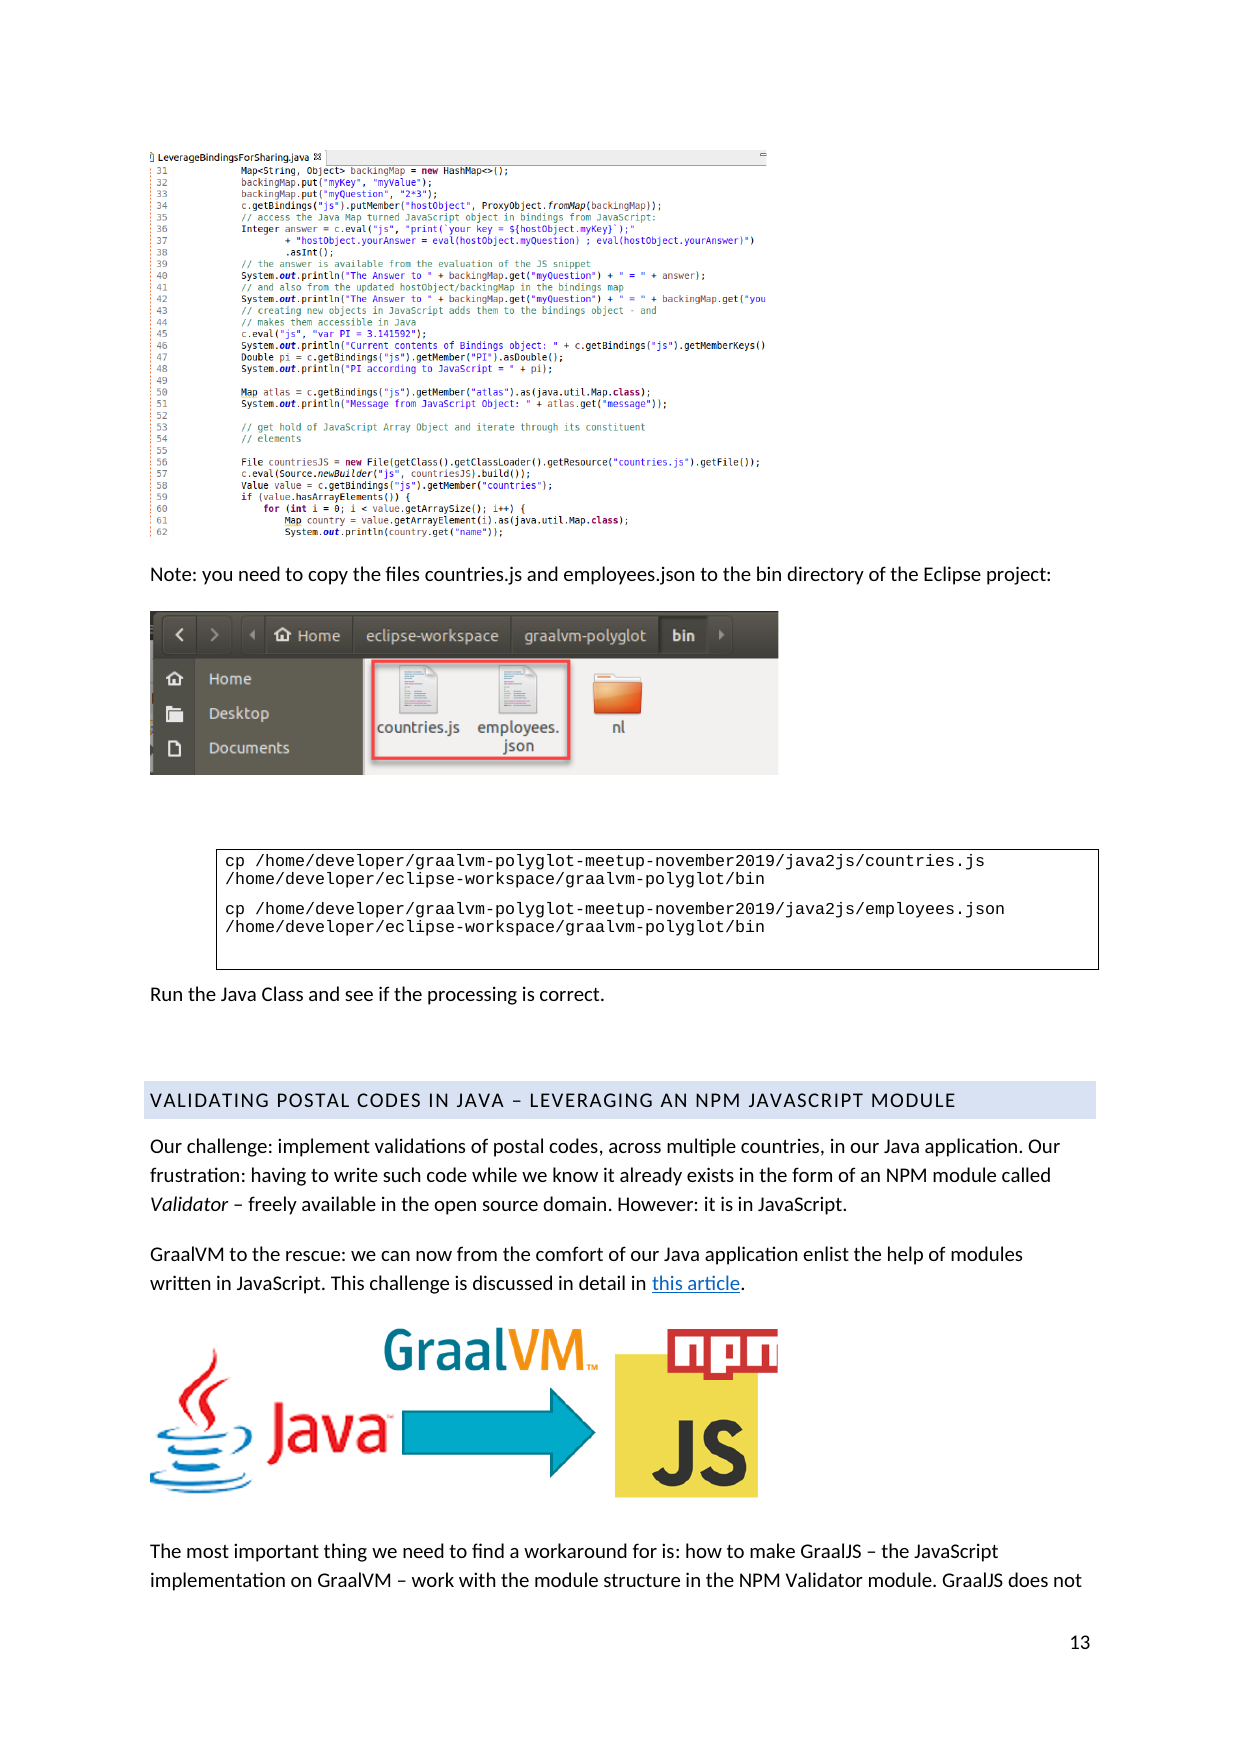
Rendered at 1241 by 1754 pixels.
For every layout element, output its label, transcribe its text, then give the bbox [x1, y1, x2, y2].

picture [150, 611, 779, 775]
text cp /home/developer/graalvm-polyglot-meetup-november2019/java2js/countries.js /home/developer/eclipse-workspace/graalvm-polyglot/bin [217, 850, 1098, 890]
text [150, 1538, 1090, 1593]
text Note: you need to copy the files countries.js and employees.json to the bin directory of the Eclipse project: [150, 561, 1090, 586]
text Our challenge: implement validations of postal codes, across multiple countries, in our Java application. Our frustration: having to write such code while we know it already exists in the form of an NPM module called Validator – freely available in the open source domain. However: it is in JavaScript. [150, 1133, 1090, 1217]
subtitle Validating postal codes in Java – leveraging an NPM JavaScript module [150, 1087, 1090, 1112]
text cp /home/developer/graalvm-polyglot-meetup-november2019/java2js/employees.json /home/developer/eclipse-workspace/graalvm-polyglot/bin [217, 897, 1098, 938]
text Run the Java Class and see if the processing is correct. [150, 981, 1090, 1006]
picture [150, 1320, 778, 1514]
text GraalVM to the rescue: we can now from the comfort of our Java application enlist the help of modules written in JavaScript. This challenge is discussed in detail in this article. [150, 1241, 1090, 1296]
picture [150, 150, 767, 537]
